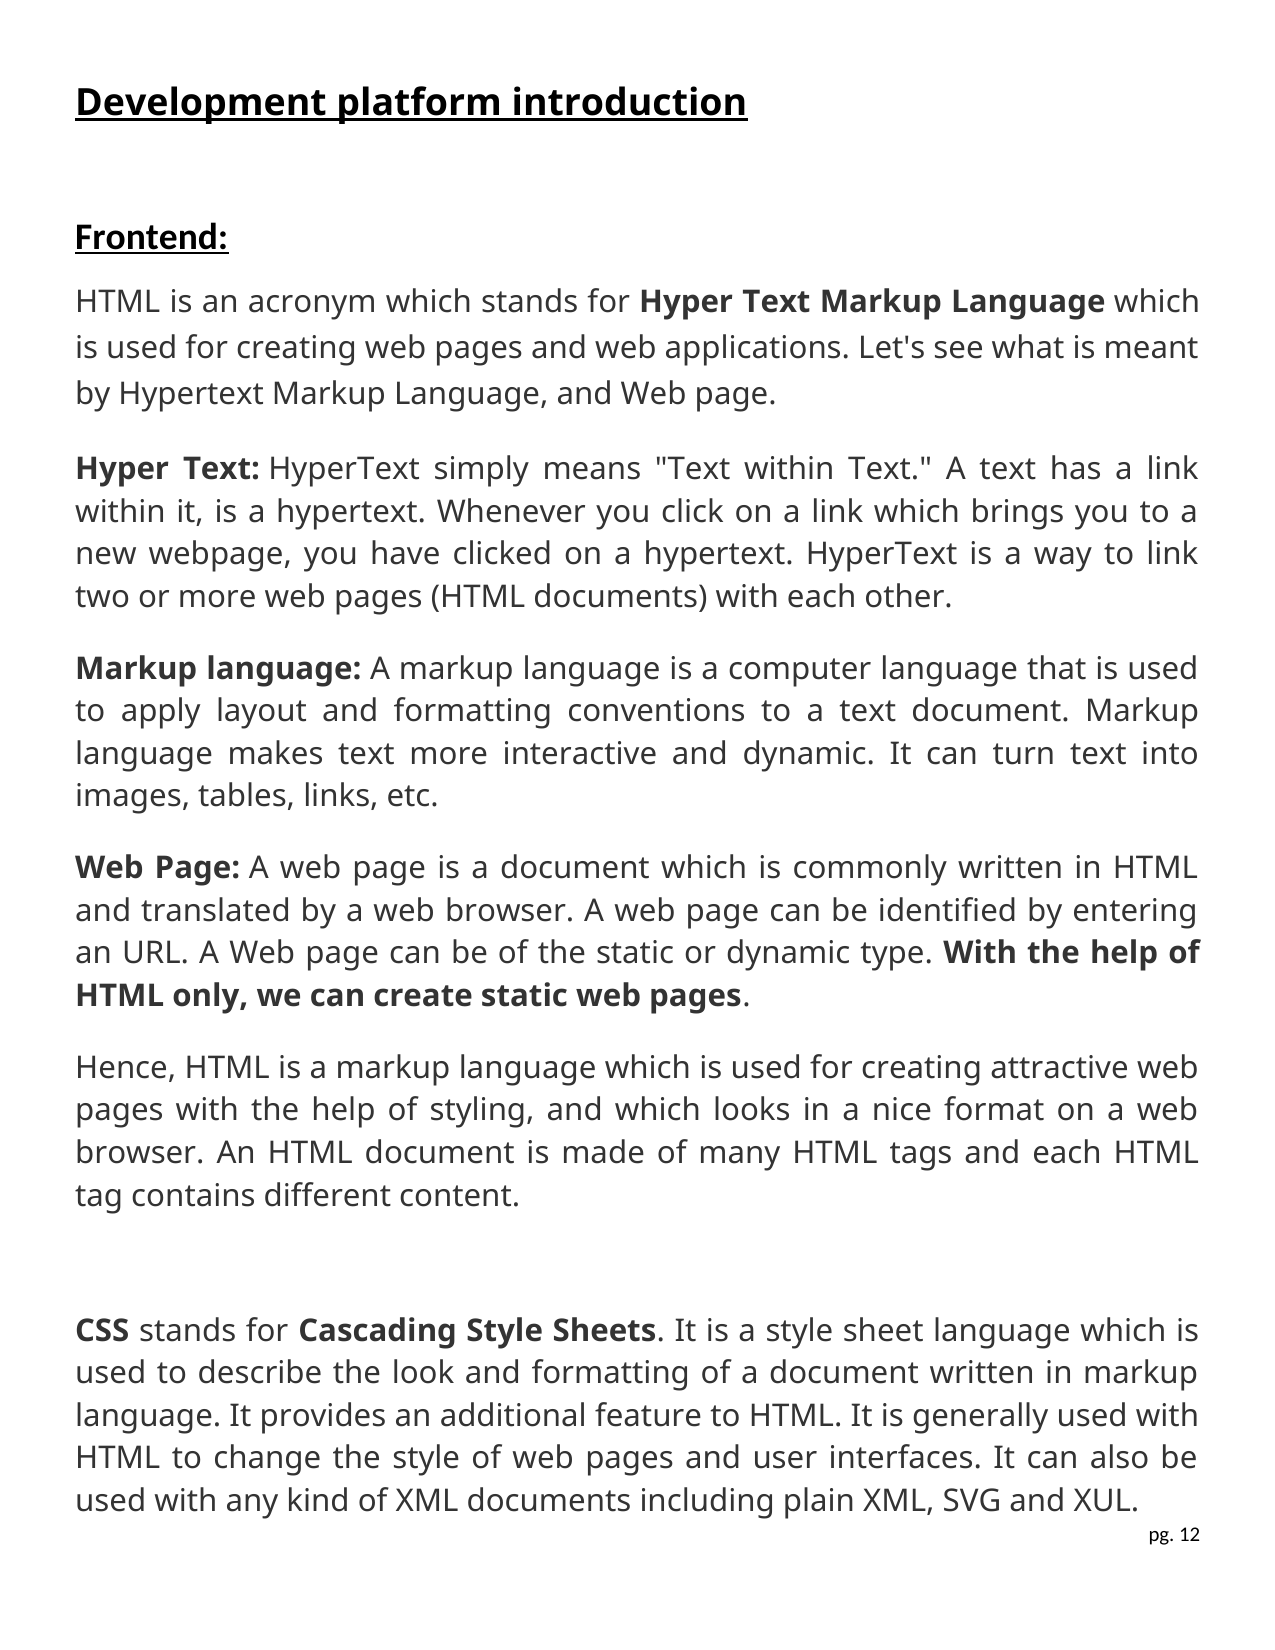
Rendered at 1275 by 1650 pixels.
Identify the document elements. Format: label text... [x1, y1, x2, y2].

text HTML is an acronym which stands for Hyper Text Markup Language which is used for creating web pages and web applications. Let's see what is meant by Hypertext Markup Language, and Web page. [75, 279, 1200, 413]
text Markup language: A markup language is a computer language that is used to apply layout and formatting conventions to a text document. Markup language makes text more interactive and dynamic. It can turn text into images, tables, links, etc. [75, 646, 1200, 816]
text Web Page: A web page is a document which is commonly written in HTML and translated by a web browser. A web page can be identified by entering an URL. A Web page can be of the static or dynamic type. With the help of HTML only, we can create static web pages. [75, 845, 1200, 1016]
text CSS stands for Cascading Style Sheets. It is a style sheet language which is used to describe the look and formatting of a document written in markup language. It provides an additional feature to HTML. It is generally used with HTML to change the style of web pages and user interfaces. It can also be used with any kind of XML documents including plain XML, SVG and XUL. [75, 1308, 1200, 1521]
text Frontend: [75, 213, 1200, 259]
text Hence, HTML is a markup language which is used for creating attractive web pages with the help of styling, and which looks in a nice format on a web browser. An HTML document is made of many HTML tags and each HTML tag contains different content. [75, 1045, 1200, 1215]
text Hyper Text: HyperText simply means "Text within Text." A text has a link within it, is a hypertext. Whenever you click on a link which brings you to a new webpage, you have clicked on a hypertext. HyperText is a way to link two or more web pages (HTML documents) with each other. [75, 446, 1200, 616]
text Development platform introduction [75, 75, 1200, 126]
